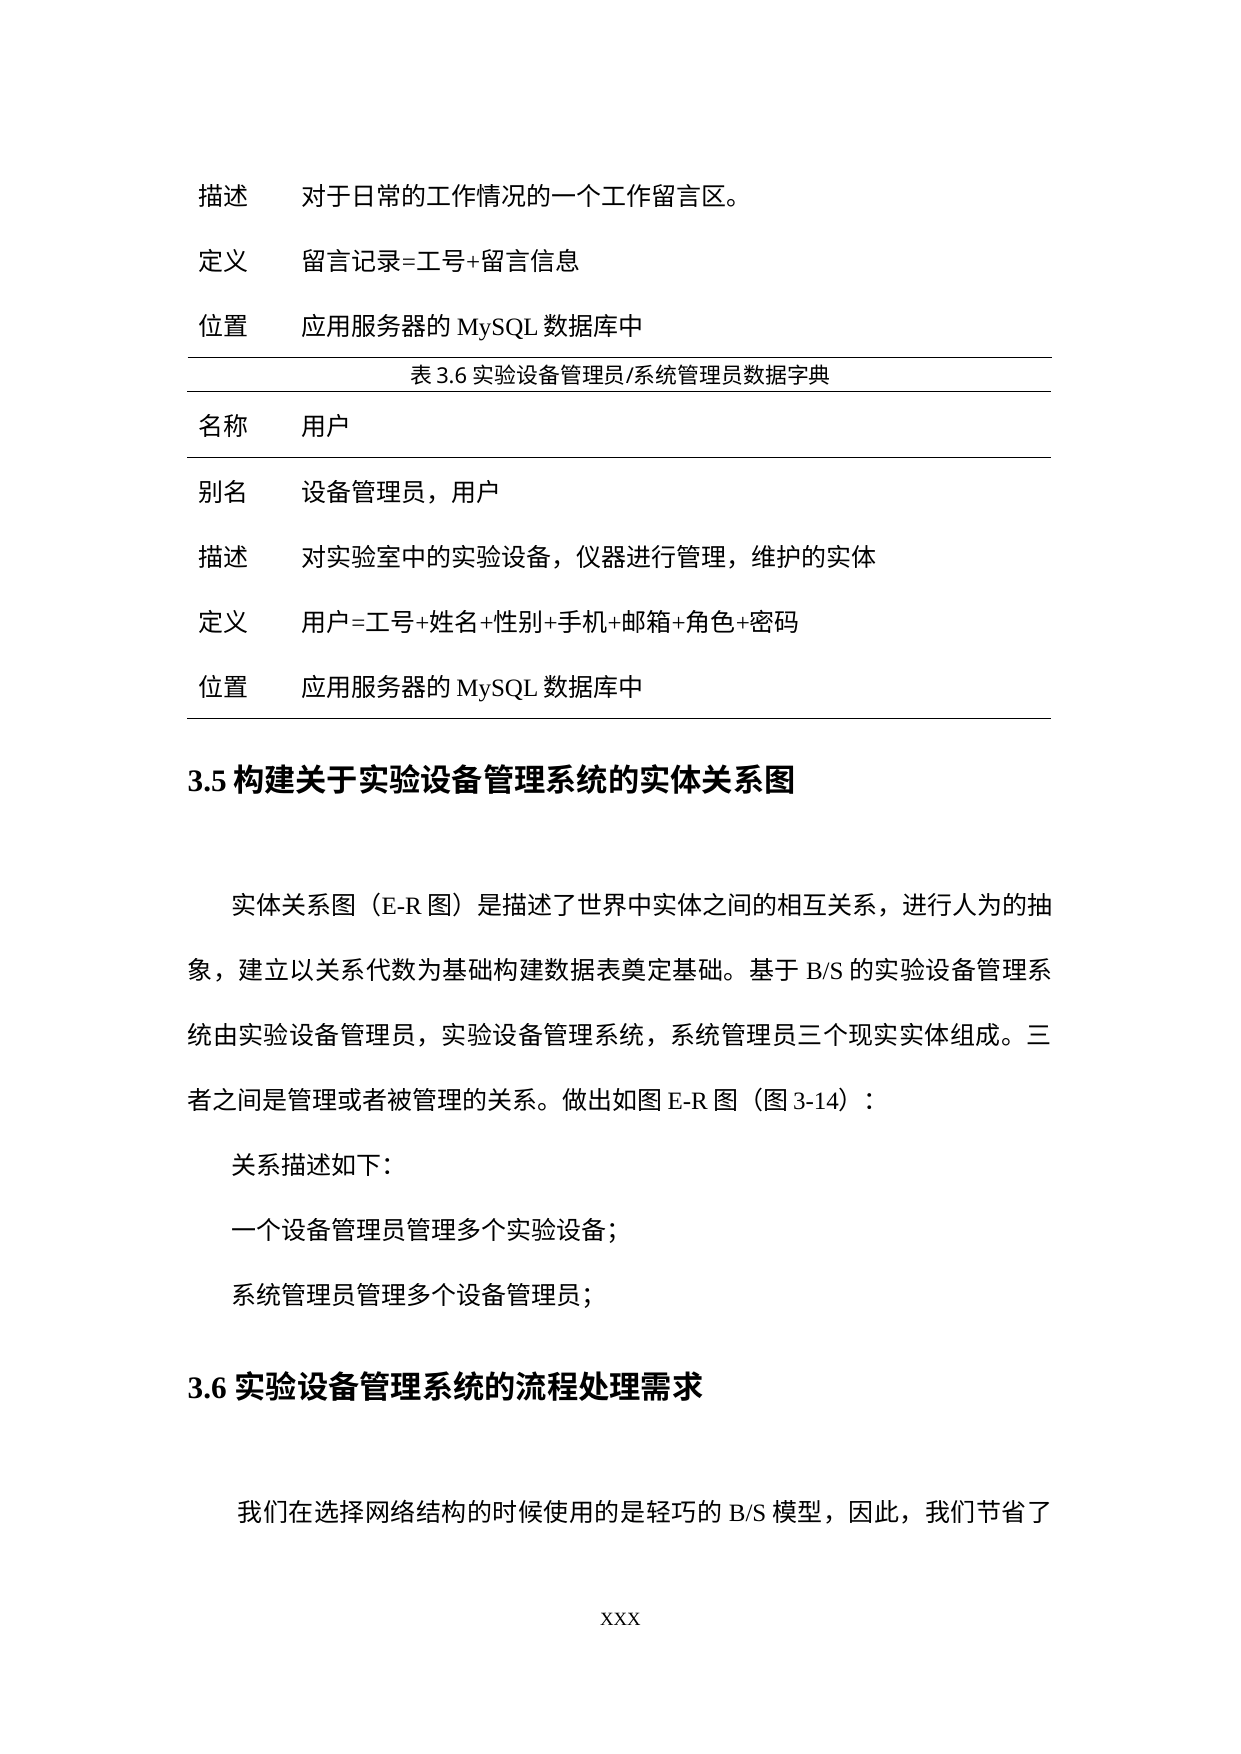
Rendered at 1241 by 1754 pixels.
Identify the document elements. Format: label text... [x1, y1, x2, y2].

table_cell 别名 [187, 458, 290, 523]
text 表3.6 实验设备管理员/系统管理员数据字典 [187, 358, 1053, 391]
text 系统管理员管理多个设备管理员； [187, 1261, 1053, 1326]
table_header 用户 [290, 392, 1051, 457]
table_header 名称 [187, 392, 290, 457]
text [187, 1478, 1053, 1543]
table_cell 应用服务器的MySQL数据库中 [290, 653, 1051, 718]
table_cell 留言记录=工号+留言信息 [290, 227, 1052, 292]
table_cell 设备管理员，用户 [290, 458, 1051, 523]
text 实体关系图（E-R图）是描述了世界中实体之间的相互关系，进行人为的抽象，建立以关系代数为基础构建数据表奠定基础。基于B/S的实验设备管理系统由实验设备管理员，实验设备管理系统，系统管理员三个现实实体组成。三者之间是管理或者被管理的关系。做出如图E-R图（图3-14）： [187, 871, 1053, 1131]
table_cell 定义 [188, 227, 290, 292]
text 关系描述如下： [187, 1131, 1053, 1196]
table_cell 位置 [187, 653, 290, 718]
table_cell 位置 [188, 292, 290, 357]
table_cell 描述 [188, 162, 290, 227]
table_cell 用户=工号+姓名+性别+手机+邮箱+角色+密码 [290, 588, 1051, 653]
table_cell 对实验室中的实验设备，仪器进行管理，维护的实体 [290, 523, 1051, 588]
text 一个设备管理员管理多个实验设备； [187, 1196, 1053, 1261]
subtitle 3.6 实验设备管理系统的流程处理需求 [187, 1353, 1053, 1418]
table_cell 应用服务器的MySQL数据库中 [290, 292, 1052, 357]
table_cell 对于日常的工作情况的一个工作留言区。 [290, 162, 1052, 227]
table_cell 定义 [187, 588, 290, 653]
subtitle 3.5构建关于实验设备管理系统的实体关系图 [187, 746, 1053, 811]
table_cell 描述 [187, 523, 290, 588]
